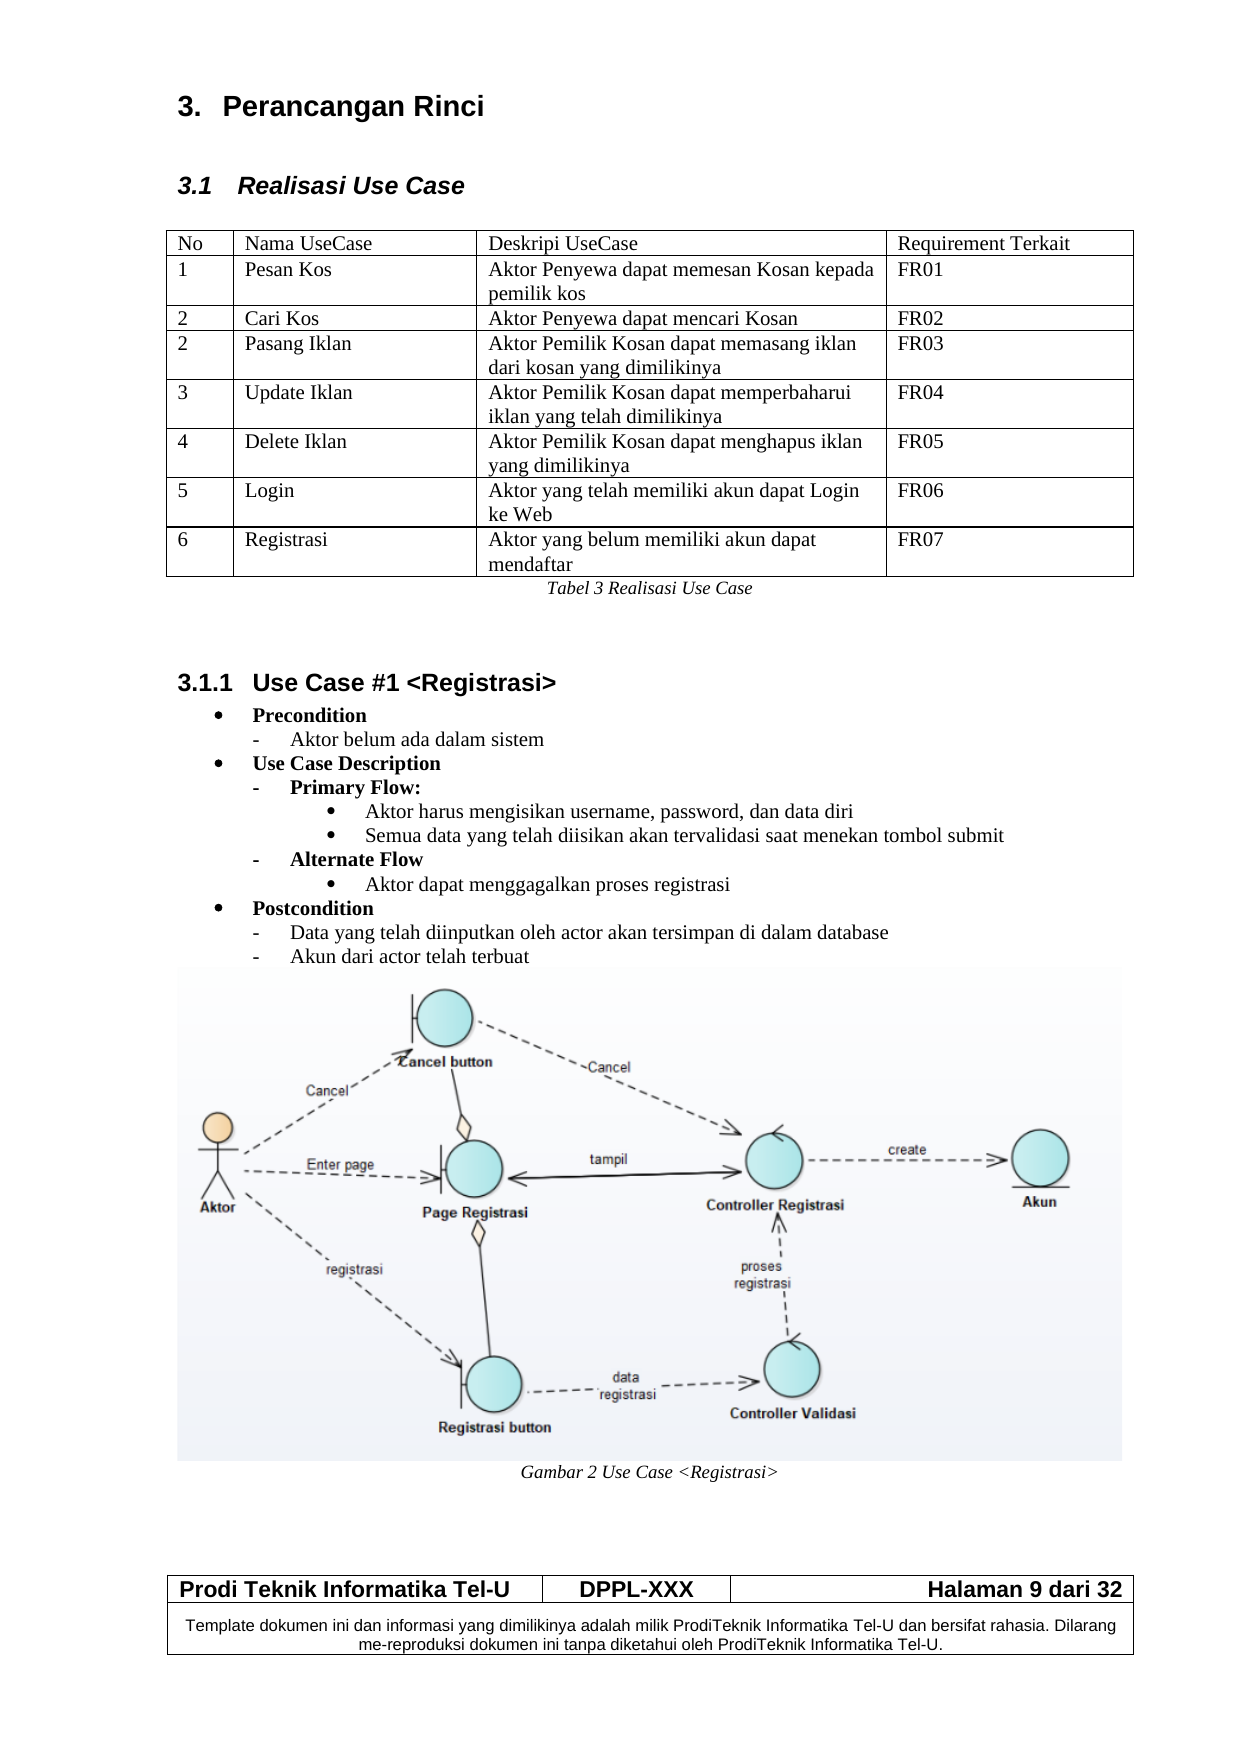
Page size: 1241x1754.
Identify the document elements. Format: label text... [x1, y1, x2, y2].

table_header No [167, 231, 233, 255]
table_cell Cari Kos [234, 306, 476, 330]
list Primary Flow: [252, 775, 1122, 799]
table_cell 3 [167, 380, 233, 428]
list Use Case Description [215, 751, 1122, 775]
table_cell 2 [167, 331, 233, 379]
table_cell Aktor yang belum memiliki akun dapat mendaftar [477, 528, 886, 576]
table_cell Pesan Kos [234, 256, 476, 304]
list Aktor dapat menggagalkan proses registrasi [327, 871, 1122, 896]
table_cell FR02 [887, 306, 1133, 330]
table_cell Update Iklan [234, 380, 476, 428]
table_cell FR04 [887, 380, 1133, 428]
table_cell Registrasi [234, 528, 476, 576]
table_cell Aktor Pemilik Kosan dapat memasang iklan dari kosan yang dimilikinya [477, 331, 886, 379]
table_header Nama UseCase [234, 231, 476, 255]
list Postcondition [215, 896, 1122, 919]
table_cell 2 [167, 306, 233, 330]
table_cell Delete Iklan [234, 429, 476, 477]
table_cell 5 [167, 478, 233, 526]
table_cell 6 [167, 528, 233, 576]
table_cell Login [234, 478, 476, 526]
subtitle Perancangan Rinci [177, 89, 1122, 122]
subtitle Realisasi Use Case [177, 171, 1122, 200]
list Akun dari actor telah terbuat [252, 944, 1122, 967]
table_cell Pasang Iklan [234, 331, 476, 379]
list Aktor harus mengisikan username, password, dan data diri [327, 799, 1122, 823]
table_cell Aktor Pemilik Kosan dapat memperbaharui iklan yang telah dimilikinya [477, 380, 886, 428]
table_header Requirement Terkait [887, 231, 1133, 255]
list Data yang telah diinputkan oleh actor akan tersimpan di dalam database [252, 919, 1122, 944]
table_cell Aktor yang telah memiliki akun dapat Login ke Web [477, 478, 886, 526]
table_cell FR05 [887, 429, 1133, 477]
table_header Deskripi UseCase [477, 231, 886, 255]
table_cell FR03 [887, 331, 1133, 379]
list Aktor belum ada dalam sistem [252, 727, 1122, 751]
subtitle Use Case #1 <Registrasi> [177, 668, 1122, 697]
list Precondition [215, 703, 1122, 727]
picture [177, 967, 1123, 1461]
list Semua data yang telah diisikan akan tervalidasi saat menekan tombol submit [327, 823, 1122, 847]
text Tabel 3 Realisasi Use Case [177, 577, 1122, 598]
table_cell FR07 [887, 528, 1133, 576]
table_cell 4 [167, 429, 233, 477]
table_cell Aktor Penyewa dapat memesan Kosan kepada pemilik kos [477, 256, 886, 304]
table_cell FR01 [887, 256, 1133, 304]
table_cell Aktor Penyewa dapat mencari Kosan [477, 306, 886, 330]
table_cell Aktor Pemilik Kosan dapat menghapus iklan yang dimilikinya [477, 429, 886, 477]
table_cell FR06 [887, 478, 1133, 526]
list Alternate Flow [252, 847, 1122, 871]
table_cell 1 [167, 256, 233, 304]
text Gambar 2 Use Case <Registrasi> [177, 1461, 1122, 1482]
